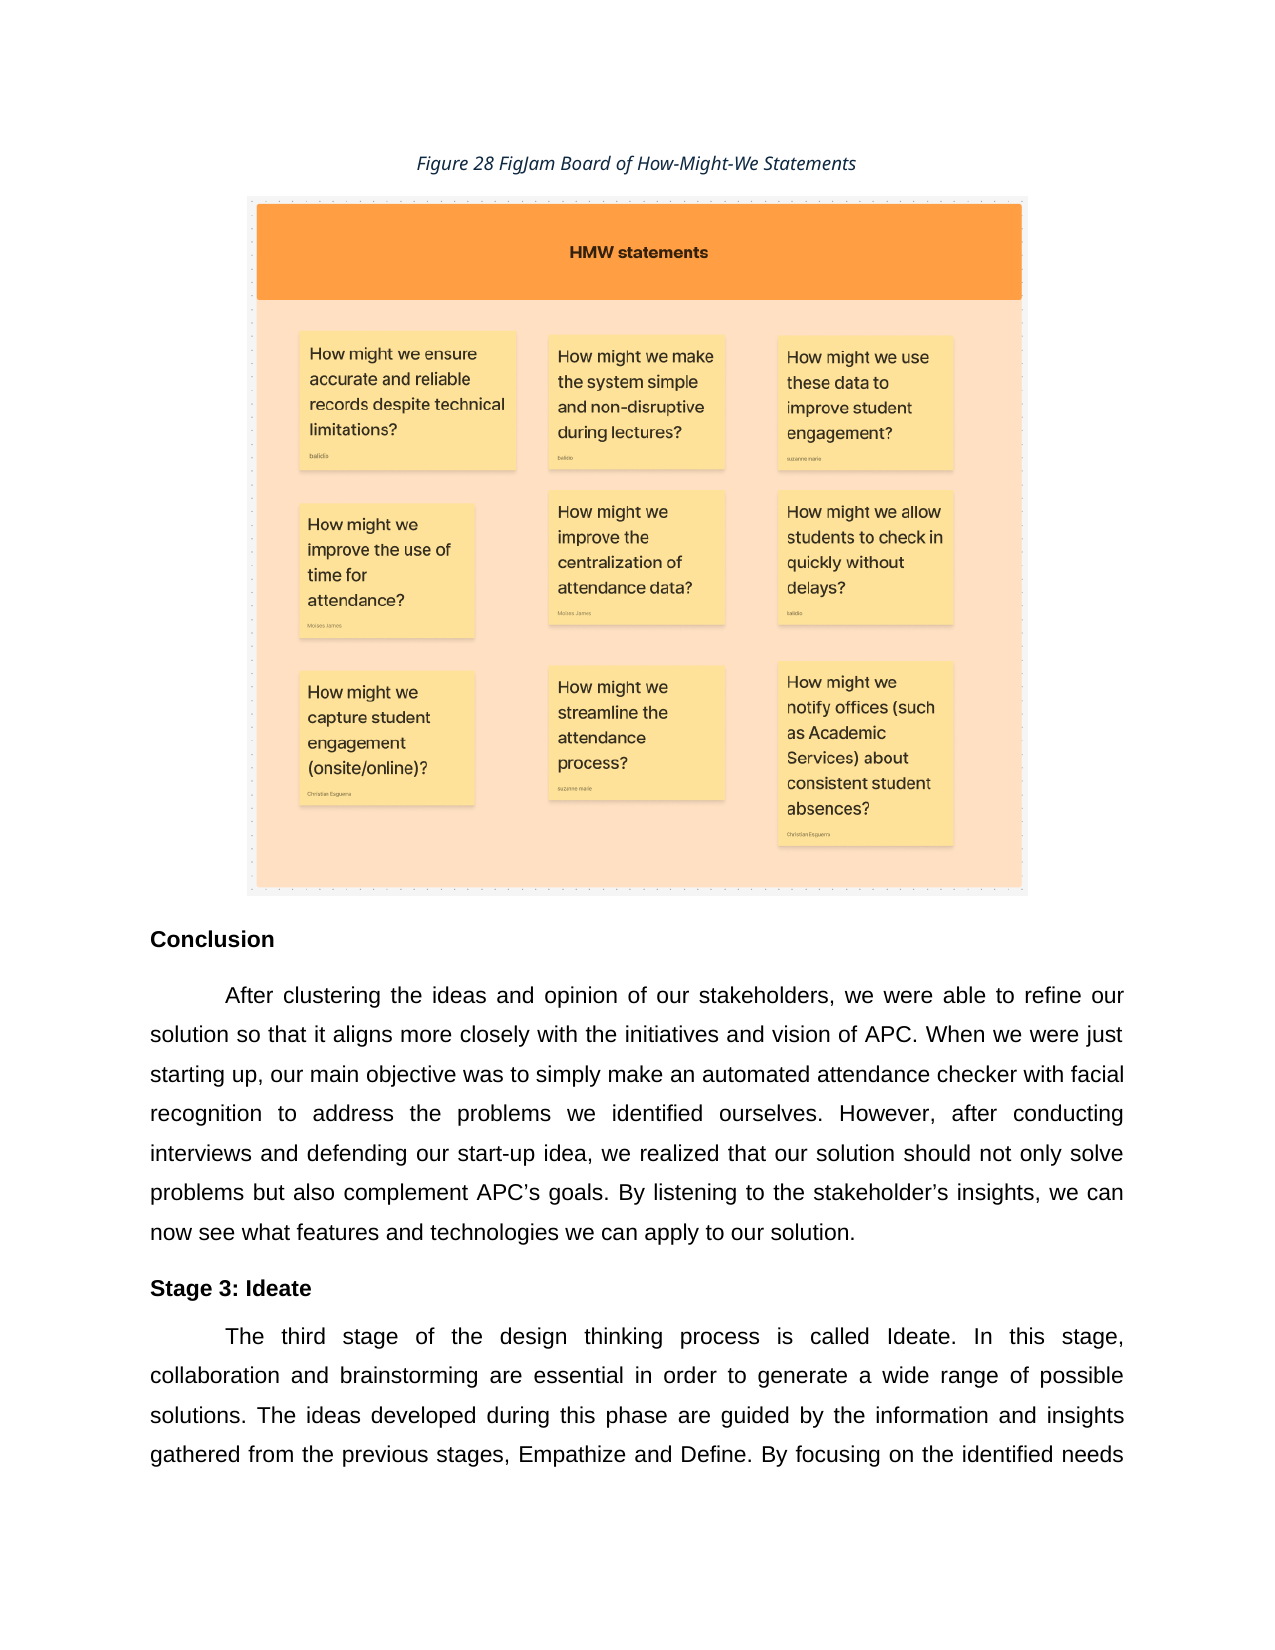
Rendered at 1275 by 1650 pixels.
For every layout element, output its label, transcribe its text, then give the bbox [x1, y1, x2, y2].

subtitle Stage 3: Ideate [150, 1275, 1125, 1301]
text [150, 1323, 1125, 1467]
picture [246, 196, 1029, 896]
text Conclusion [150, 926, 1125, 952]
text Figure 28 FigJam Board of How-Might-We Statements [150, 150, 1125, 176]
text After clustering the ideas and opinion of our stakeholders, we were able to refine our solution so that it aligns more closely with the initiatives and vision of APC. When we were just starting up, our main objective was to simply make an automated attendance checker with facial recognition to address the problems we identified ourselves. However, after conducting interviews and defending our start-up idea, we realized that our solution should not only solve problems but also complement APC’s goals. By listening to the stakeholder’s insights, we can now see what features and technologies we can apply to our solution. [150, 982, 1125, 1245]
